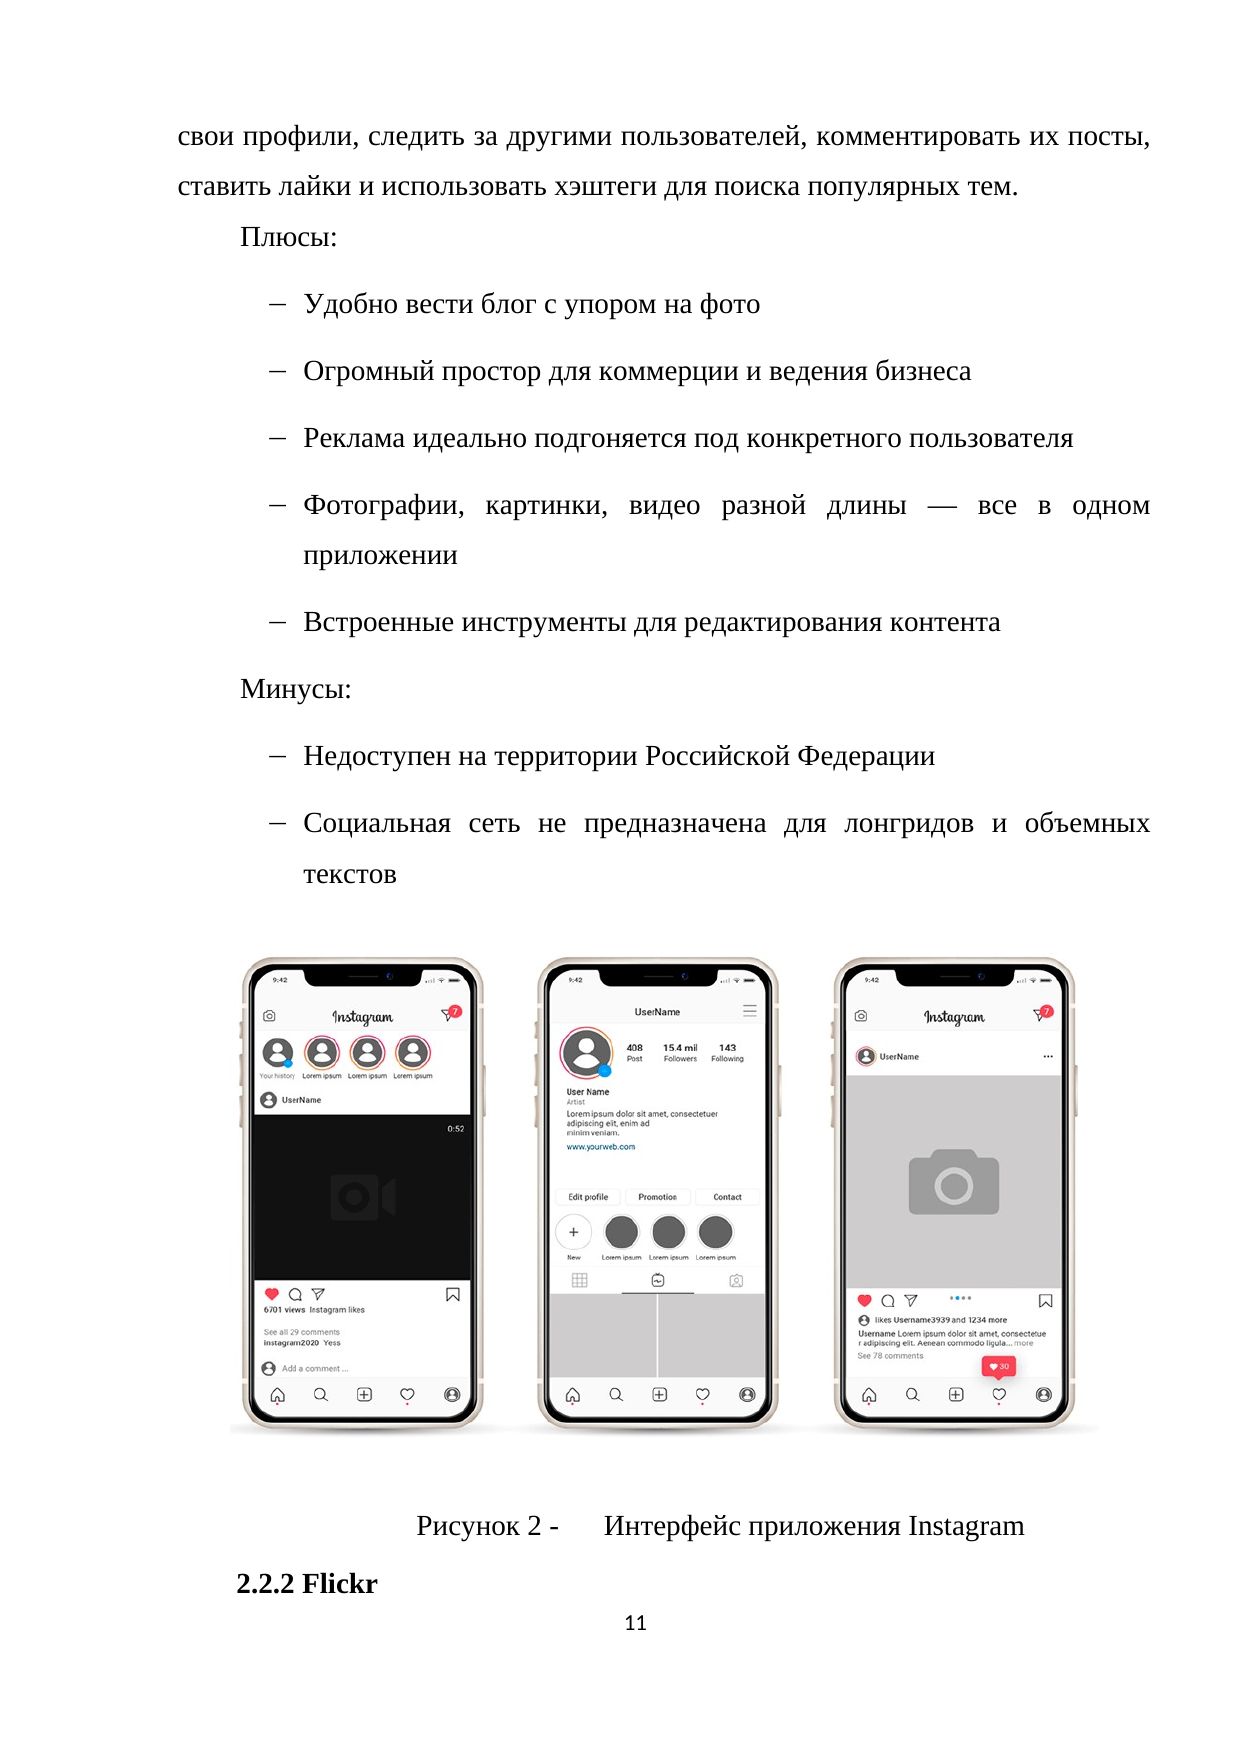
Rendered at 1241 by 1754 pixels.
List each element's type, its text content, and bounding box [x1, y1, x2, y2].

text Встроенные инструменты для редактирования контента [266, 604, 1152, 638]
text Плюсы: [177, 219, 1152, 252]
text Недоступен на территории Российской Федерации [266, 738, 1152, 772]
text Реклама идеально подгоняется под конкретного пользователя [266, 420, 1152, 453]
text Минусы: [177, 671, 1152, 705]
text Удобно вести блог с упором на фото [266, 286, 1152, 319]
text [177, 118, 1152, 202]
picture [230, 922, 1099, 1481]
text Огромный простор для коммерции и ведения бизнеса [266, 353, 1152, 386]
text Flickr [236, 1566, 1152, 1600]
text Социальная сеть не предназначена для лонгридов и объемных текстов [266, 806, 1152, 889]
text Фотографии, картинки, видео разной длины — все в одном приложении [266, 487, 1152, 571]
text Интерфейс приложения Instagram [290, 1508, 1152, 1541]
